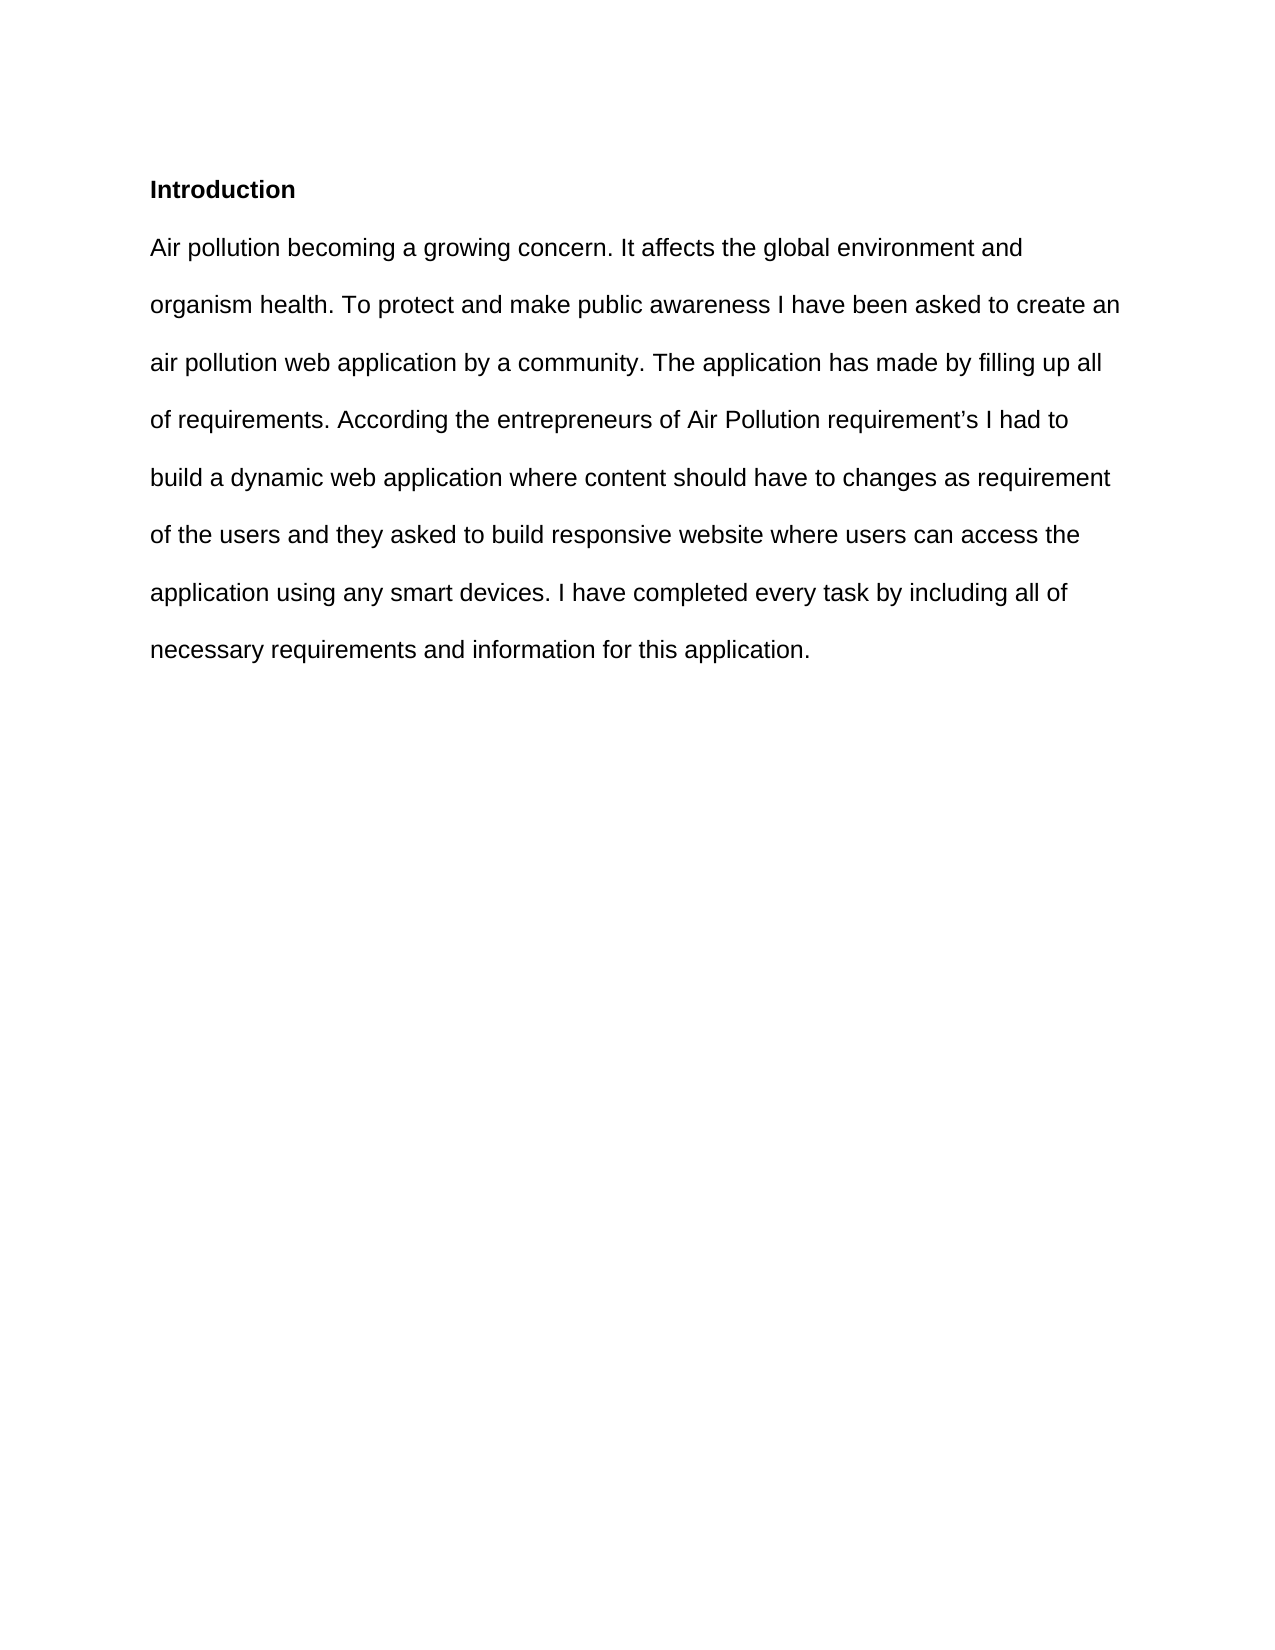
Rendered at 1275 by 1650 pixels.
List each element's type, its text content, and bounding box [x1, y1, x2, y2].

subtitle Introduction [150, 175, 1125, 204]
text Air pollution becoming a growing concern. It affects the global environment and organism health. To protect and make public awareness I have been asked to create an air pollution web application by a community. The application has made by filling up all of requirements. According the entrepreneurs of Air Pollution requirement’s I had to build a dynamic web application where content should have to changes as requirement of the users and they asked to build responsive website where users can access the application using any smart devices. I have completed every task by including all of necessary requirements and information for this application. [150, 232, 1125, 664]
